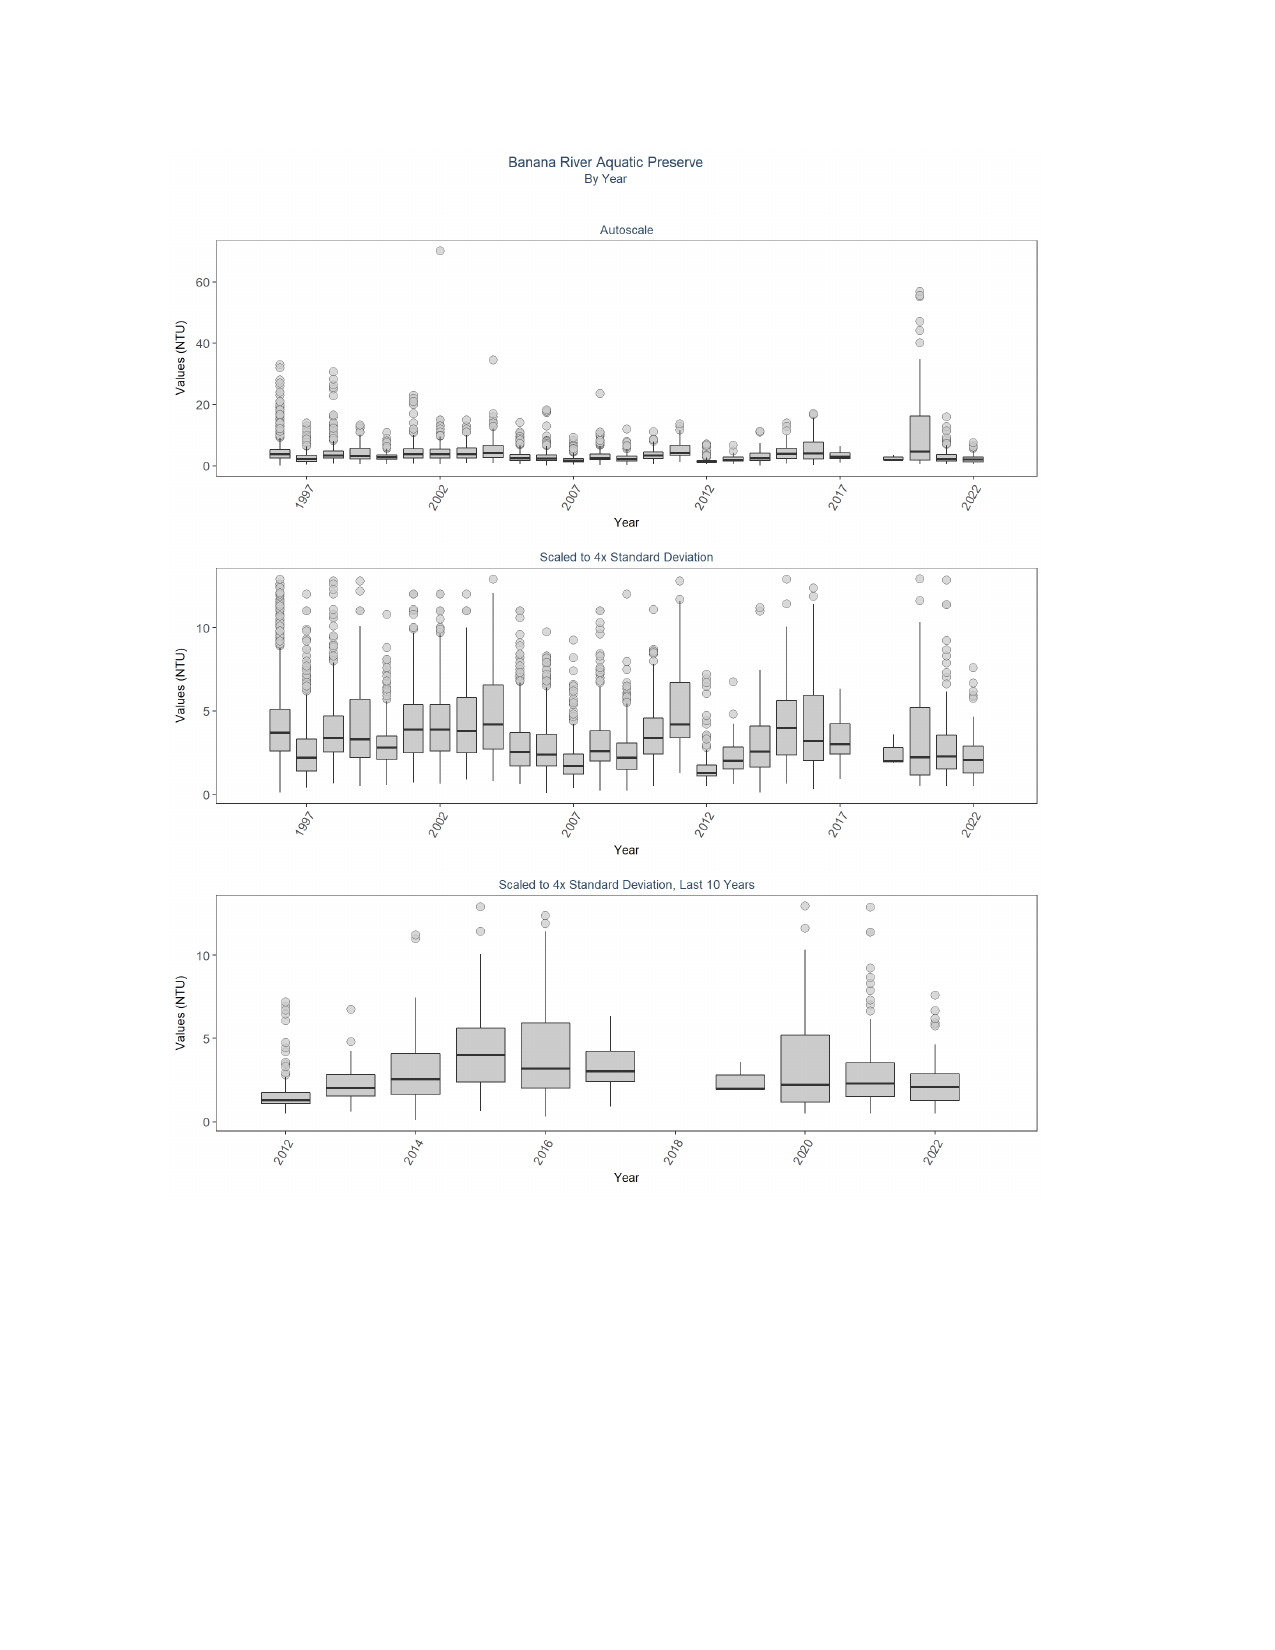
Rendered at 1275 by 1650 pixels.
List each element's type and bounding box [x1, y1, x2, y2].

picture [168, 150, 1044, 1200]
